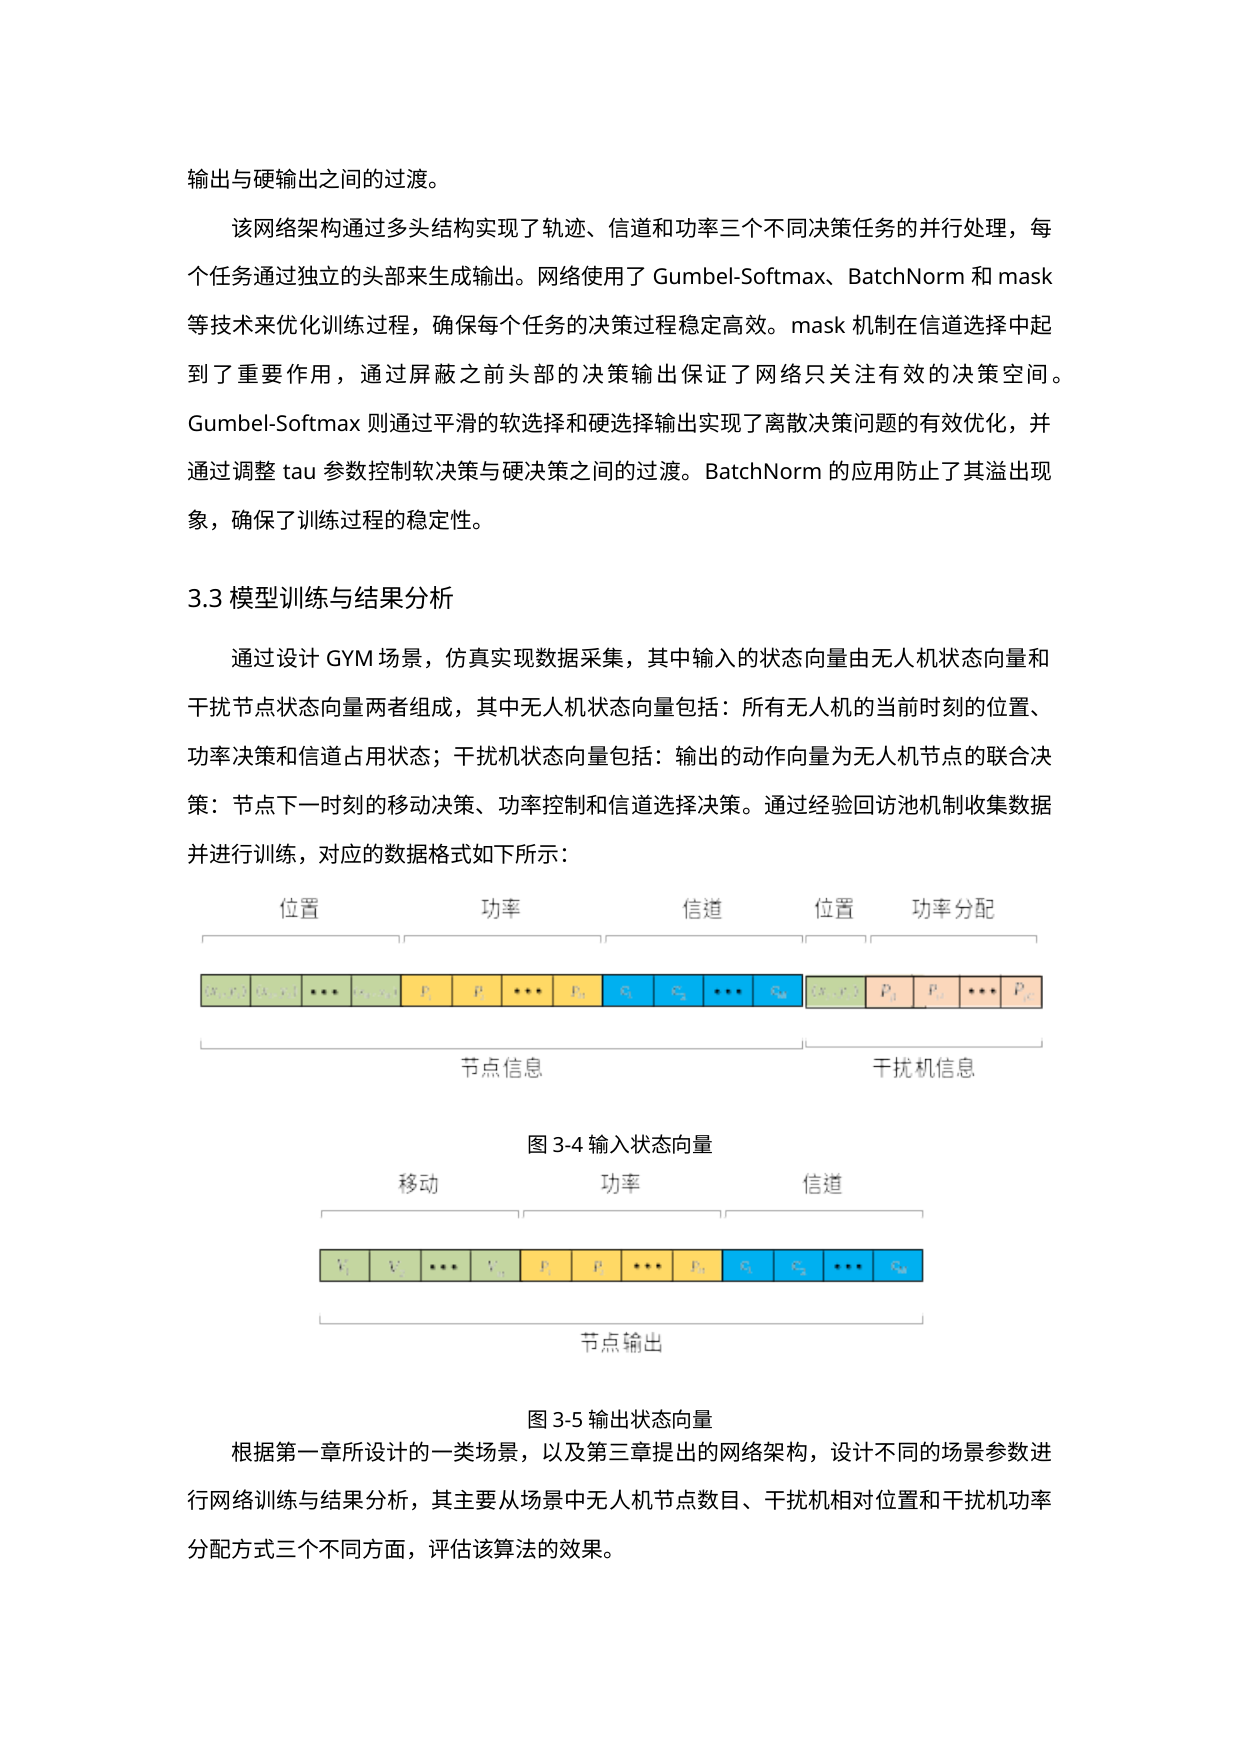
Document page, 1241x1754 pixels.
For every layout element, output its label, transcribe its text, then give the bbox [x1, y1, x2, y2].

subtitle 模型训练与结果分析 [187, 564, 1053, 629]
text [187, 162, 1053, 194]
text 该网络架构通过多头结构实现了轨迹、信道和功率三个不同决策任务的并行处理，每个任务通过独立的头部来生成输出。网络使用了 Gumbel-Softmax、BatchNorm 和 mask 等技术来优化训练过程，确保每个任务的决策过程稳定高效。mask 机制在信道选择中起到了重要作用，通过屏蔽之前头部的决策输出保证了网络只关注有效的决策空间。Gumbel-Softmax 则通过平滑的软选择和硬选择输出实现了离散决策问题的有效优化，并通过调整 tau 参数控制软决策与硬决策之间的过渡。BatchNorm 的应用防止了其溢出现象，确保了训练过程的稳定性。 [187, 210, 1053, 535]
text 根据第一章所设计的一类场景，以及第三章提出的网络架构，设计不同的场景参数进行网络训练与结果分析，其主要从场景中无人机节点数目、干扰机相对位置和干扰机功率分配方式三个不同方面，评估该算法的效果。 [187, 1434, 1053, 1564]
text 通过设计GYM场景，仿真实现数据采集，其中输入的状态向量由无人机状态向量和干扰节点状态向量两者组成，其中无人机状态向量包括：所有无人机的当前时刻的位置、功率决策和信道占用状态；干扰机状态向量包括：输出的动作向量为无人机节点的联合决策：节点下一时刻的移动决策、功率控制和信道选择决策。通过经验回访池机制收集数据并进行训练，对应的数据格式如下所示： [187, 641, 1053, 869]
